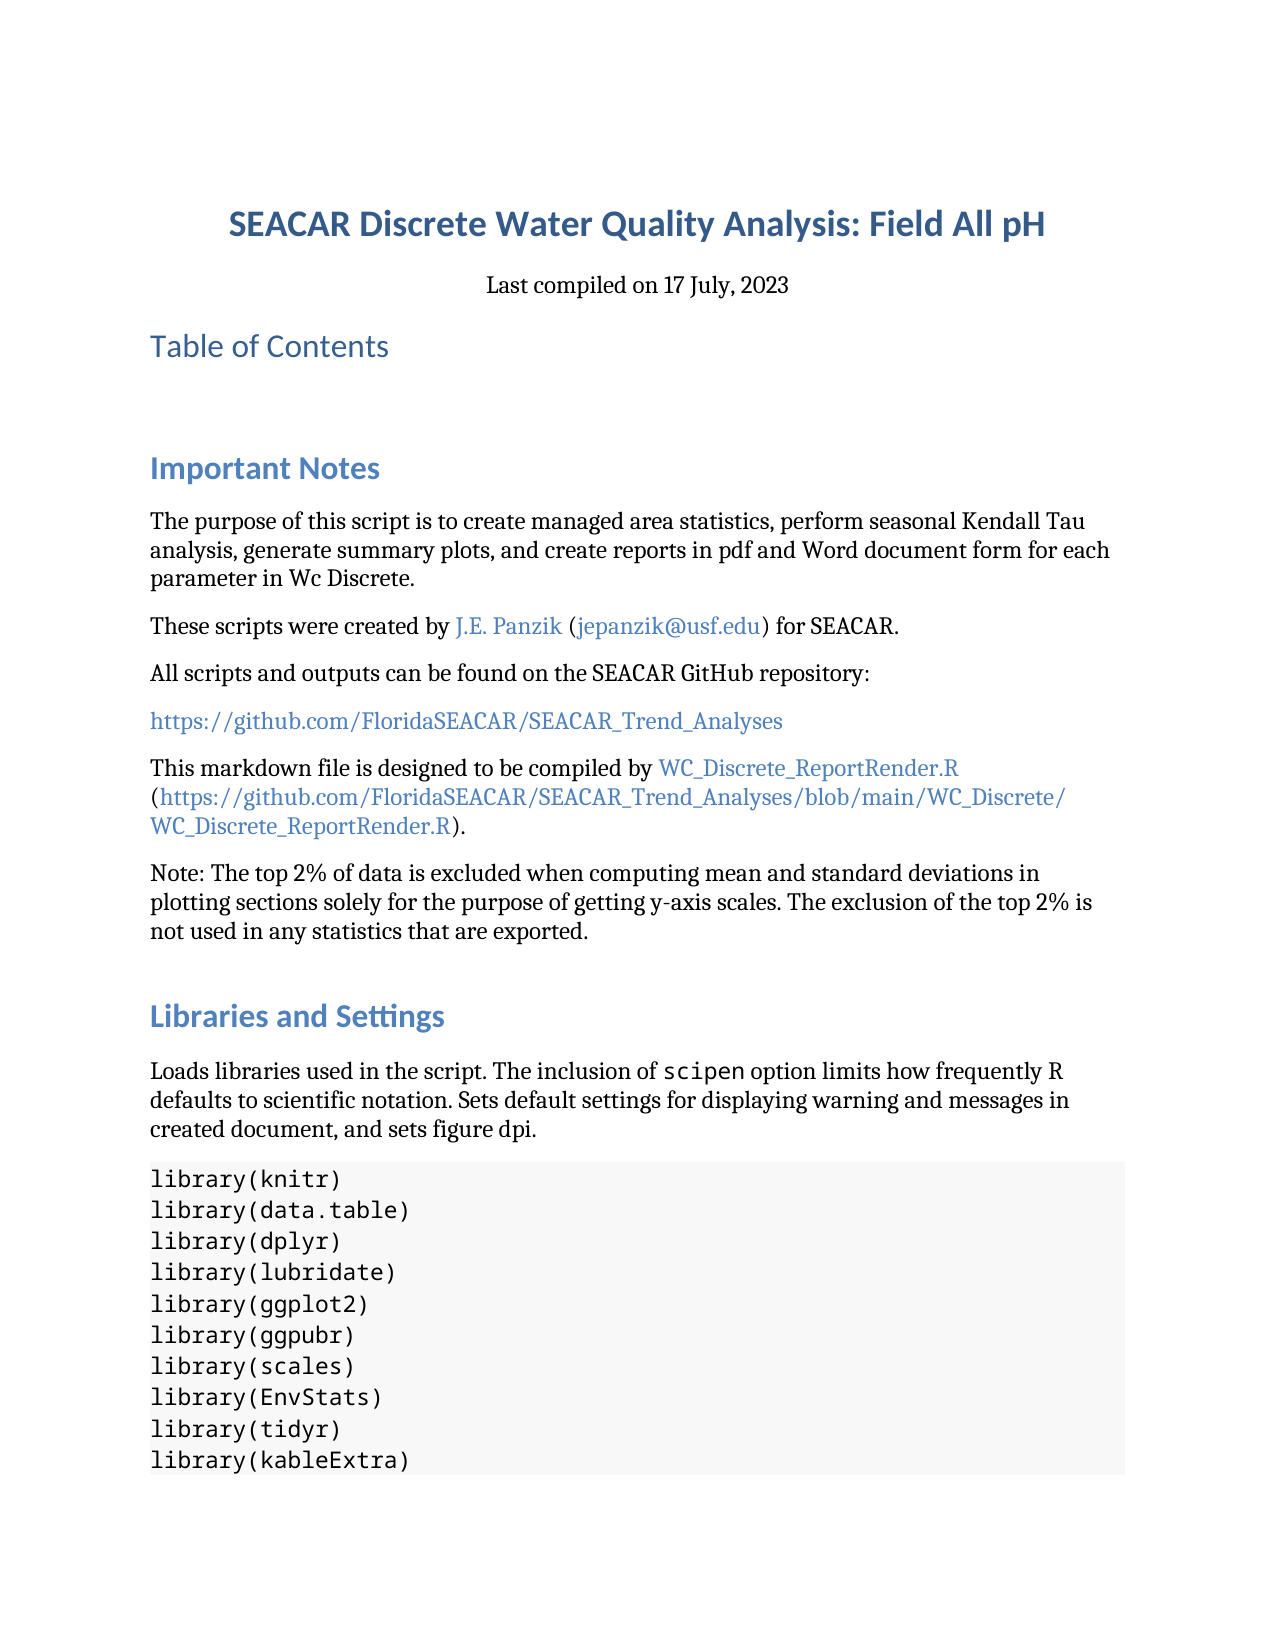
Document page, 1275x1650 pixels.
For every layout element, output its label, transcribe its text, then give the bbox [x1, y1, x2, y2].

text Last compiled on 17 July, 2023 [150, 271, 1125, 299]
text The purpose of this script is to create managed area statistics, perform seasonal Kendall Tau analysis, generate summary plots, and create reports in pdf and Word document form for each parameter in Wc Discrete. [150, 507, 1125, 593]
text Loads libraries used in the script. The inclusion of scipen option limits how frequently R defaults to scientific notation. Sets default settings for displaying warning and messages in created document, and sets figure dpi. [150, 1055, 1125, 1144]
text https://github.com/FloridaSEACAR/SEACAR_Trend_Analyses [150, 707, 1125, 736]
text These scripts were created by J.E. Panzik (jepanzik@usf.edu) for SEACAR. [150, 612, 1125, 641]
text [150, 1162, 1125, 1475]
subtitle Libraries and Settings [150, 996, 1125, 1036]
text This markdown file is designed to be compiled by WC_Discrete_ReportRender.R (https://github.com/FloridaSEACAR/SEACAR_Trend_Analyses/blob/main/WC_Discrete/WC_Discrete_ReportRender.R). [150, 754, 1125, 841]
title SEACAR Discrete Water Quality Analysis: Field All pH [150, 200, 1125, 246]
subtitle Important Notes [150, 447, 1125, 488]
text All scripts and outputs can be found on the SEACAR GitHub repository: [150, 659, 1125, 688]
text Note: The top 2% of data is excluded when computing mean and standard deviations in plotting sections solely for the purpose of getting y-axis scales. The exclusion of the top 2% is not used in any statistics that are exported. [150, 859, 1125, 946]
